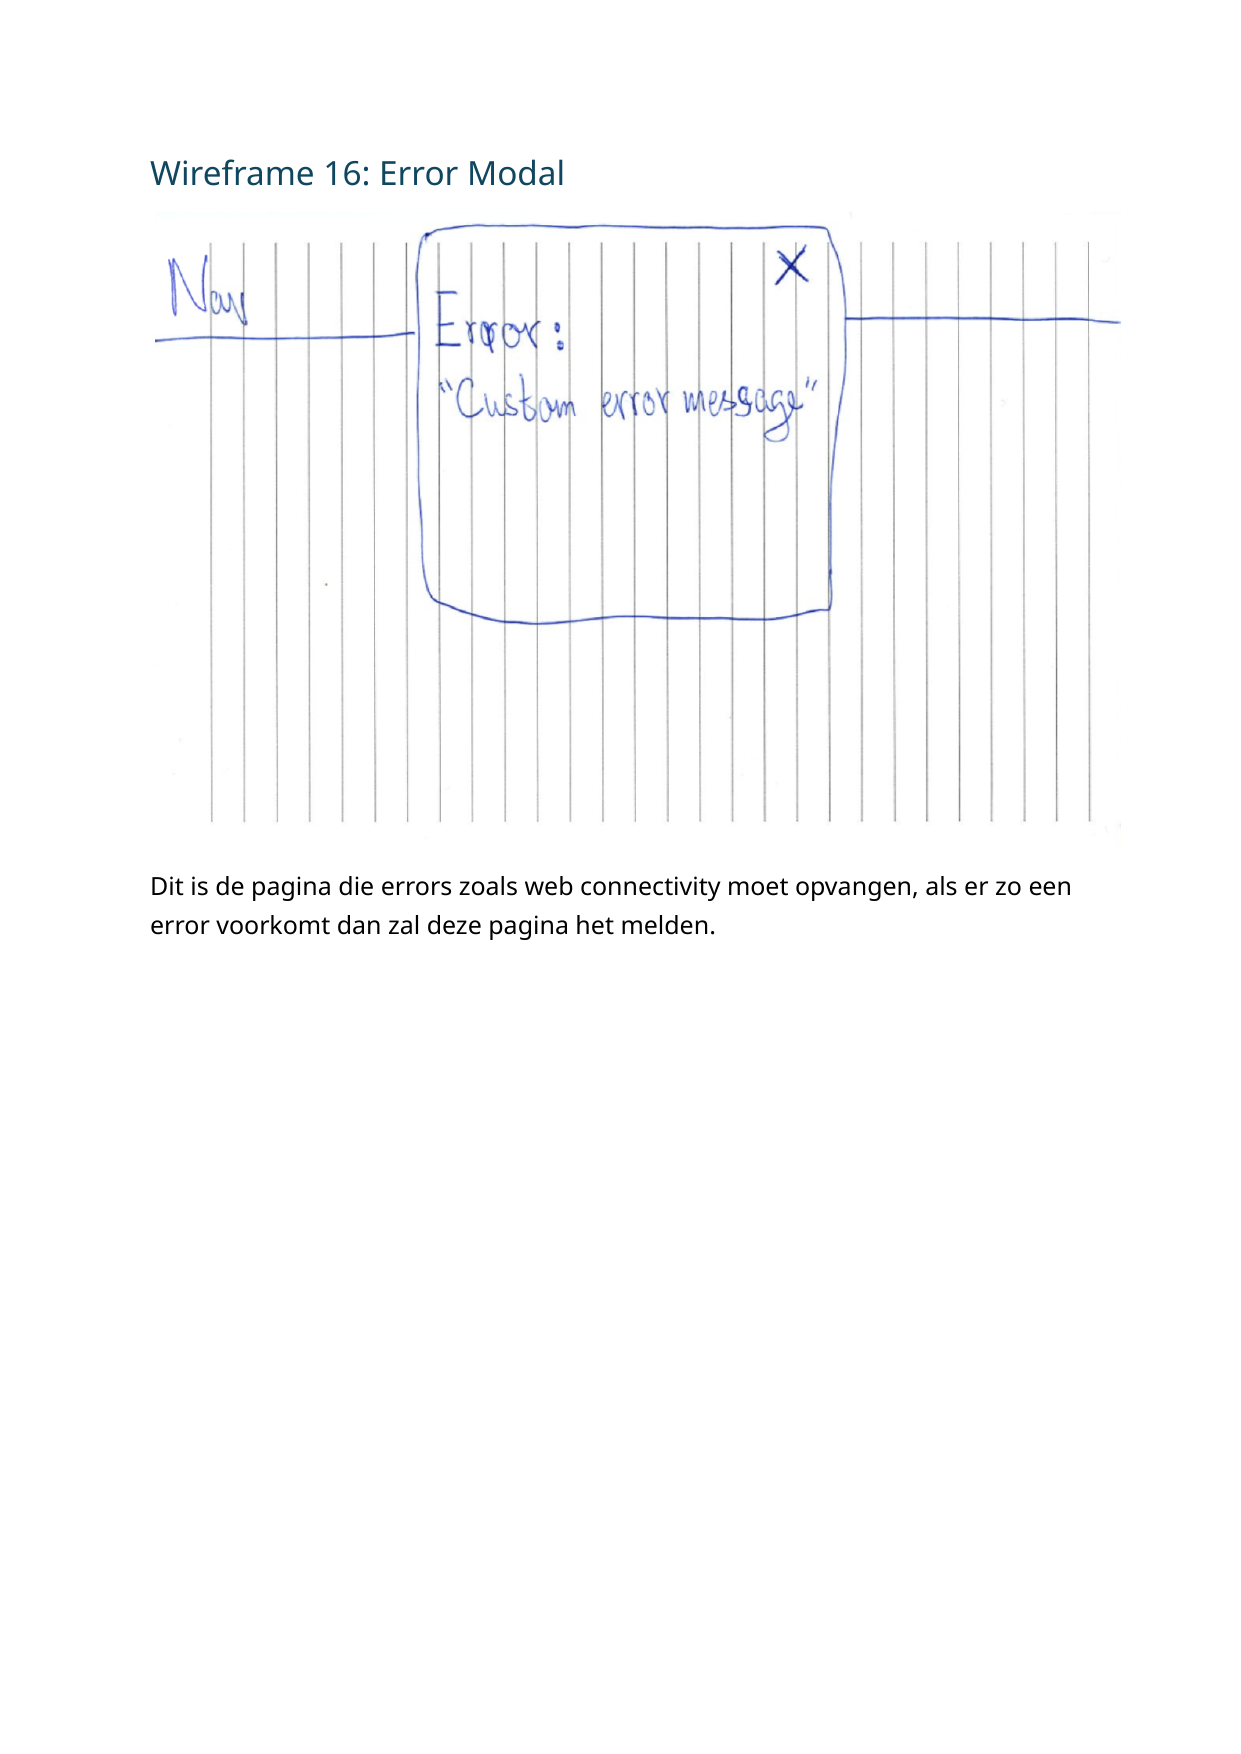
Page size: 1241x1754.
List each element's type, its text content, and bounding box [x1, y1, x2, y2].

subtitle Wireframe 16: Error Modal [150, 150, 1090, 195]
text Dit is de pagina die errors zoals web connectivity moet opvangen, als er zo een error voorkomt dan zal deze pagina het melden. [150, 868, 1090, 942]
picture [156, 212, 1120, 847]
